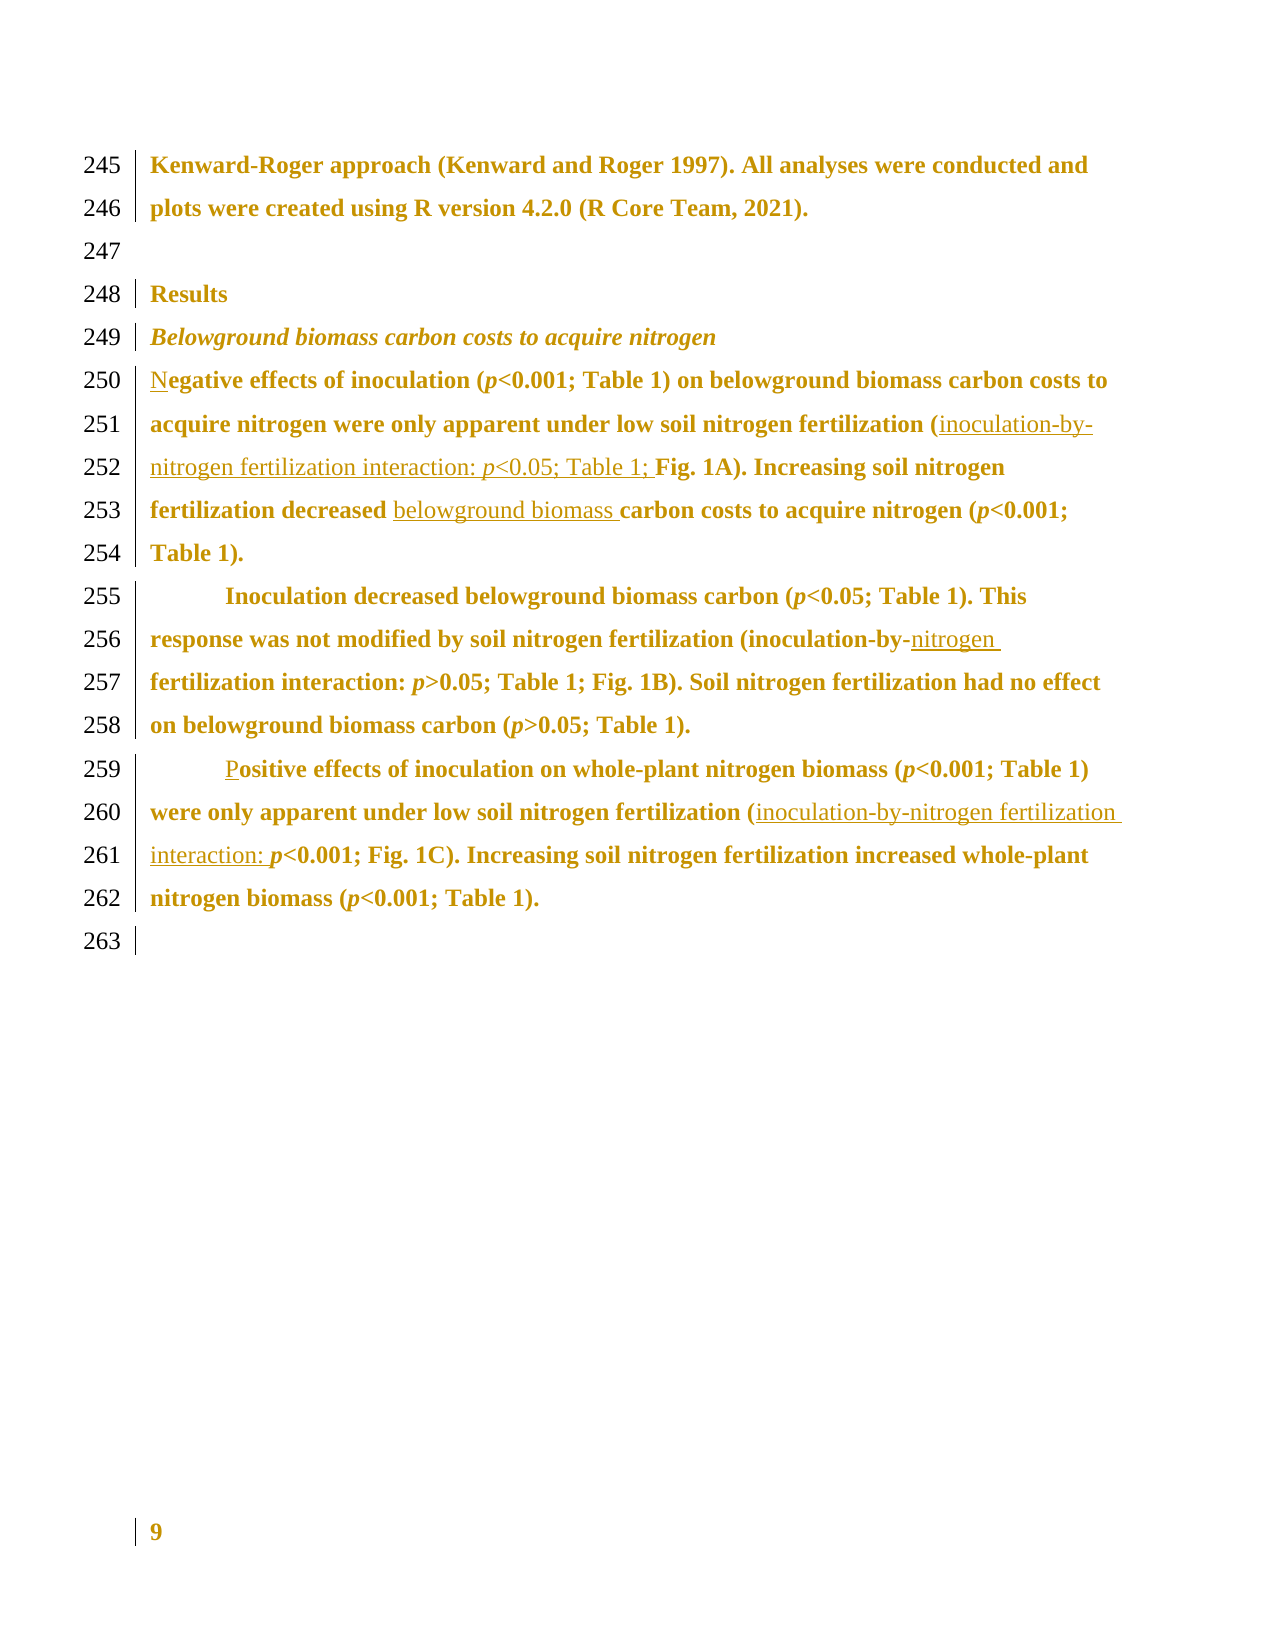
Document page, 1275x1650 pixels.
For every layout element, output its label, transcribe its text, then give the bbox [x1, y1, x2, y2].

text ositive effects of inoculation on whole-plant nitrogen biomass (p<0.001; Table 1) were only apparent under low soil nitrogen fertilization (p<0.001; Fig. 1C). Increasing soil nitrogen fertilization increased whole-plant nitrogen biomass (p<0.001; Table 1). [150, 754, 1125, 912]
text Belowground biomass carbon costs to acquire nitrogen [150, 322, 1125, 351]
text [150, 150, 1125, 222]
text Results [150, 279, 1125, 308]
text Inoculation decreased belowground biomass carbon (p<0.05; Table 1). This response was not modified by soil nitrogen fertilization (inoculation-by-fertilization interaction: p>0.05; Table 1; Fig. 1B). Soil nitrogen fertilization had no effect on belowground biomass carbon (p>0.05; Table 1). [150, 581, 1125, 739]
text egative effects of inoculation (p<0.001; Table 1) on belowground biomass carbon costs to acquire nitrogen were only apparent under low soil nitrogen fertilization (Fig. 1A). Increasing soil nitrogen fertilization decreased carbon costs to acquire nitrogen (p<0.001; Table 1). [150, 366, 1125, 567]
